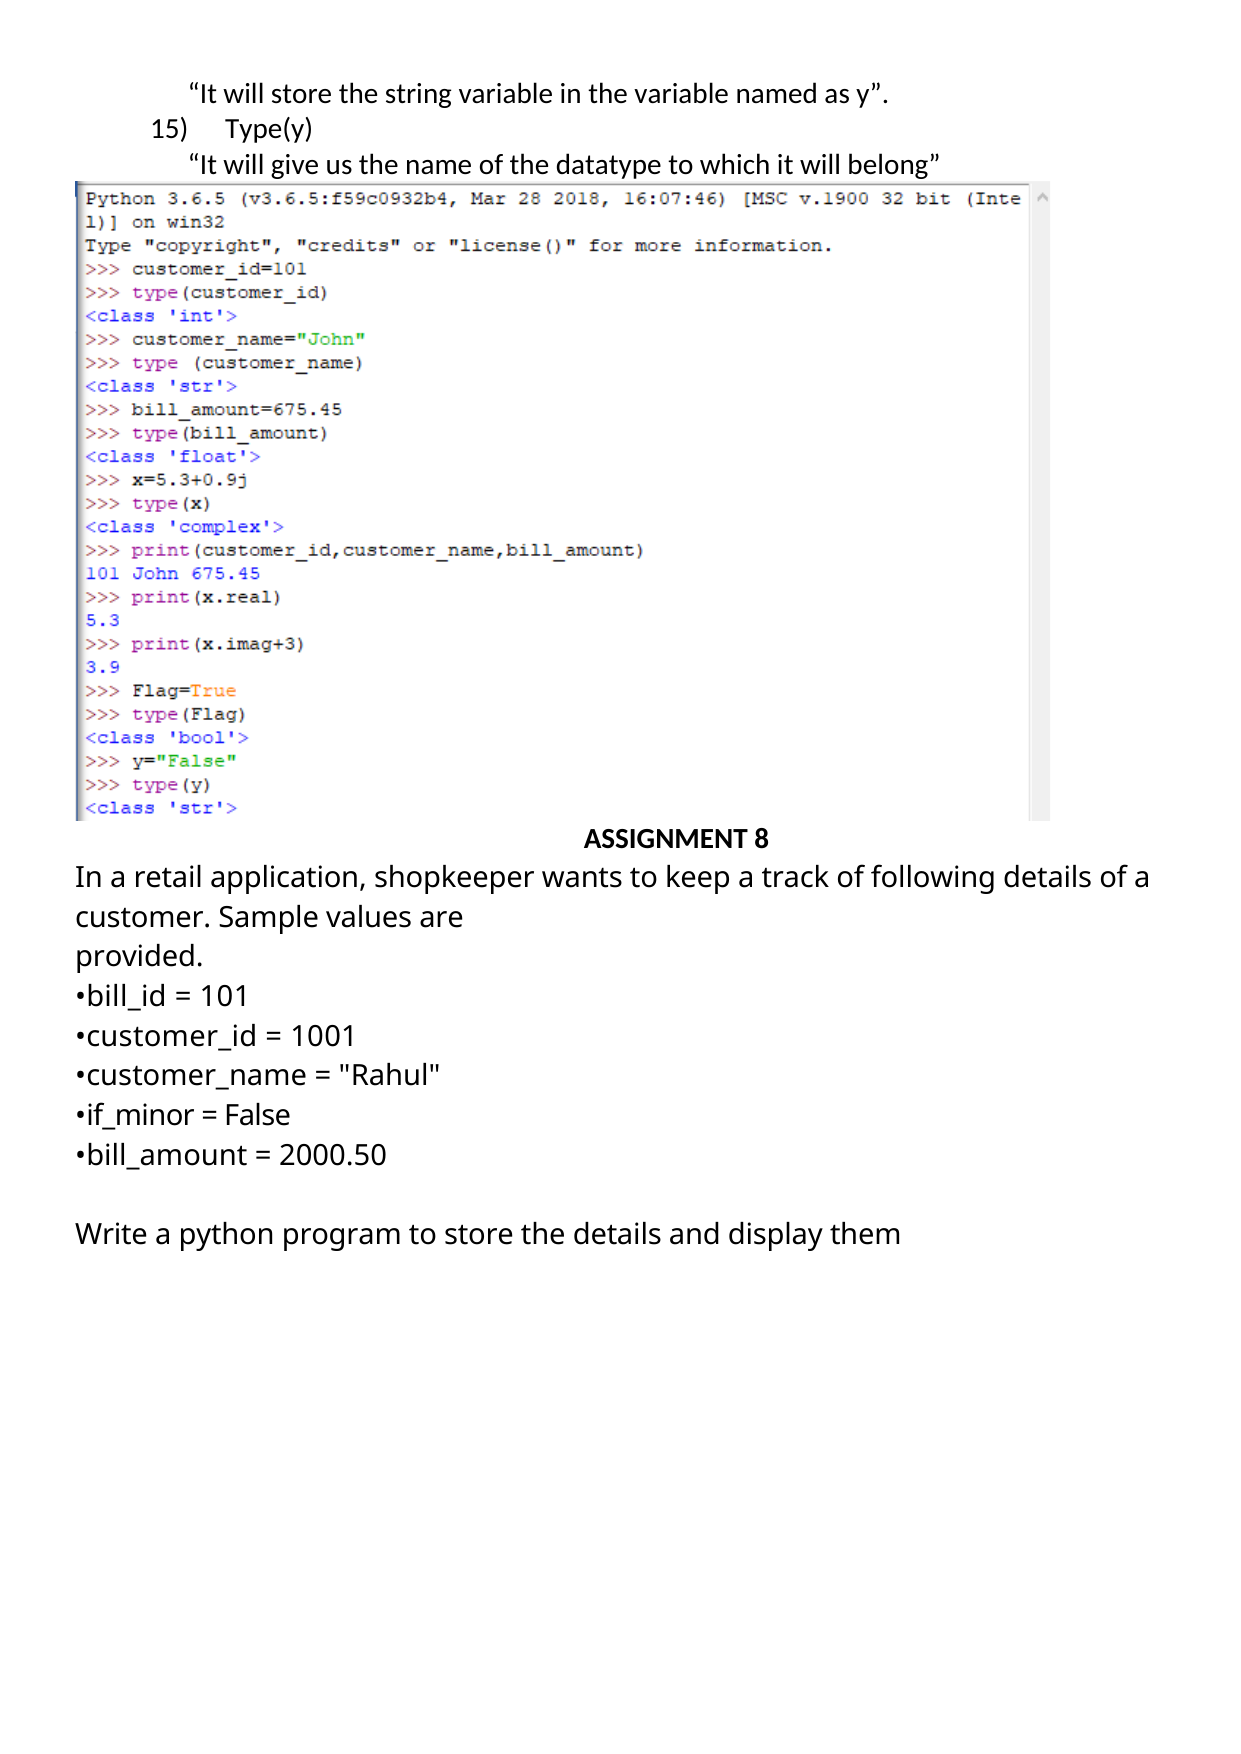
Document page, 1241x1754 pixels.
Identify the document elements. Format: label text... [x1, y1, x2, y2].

text •if_minor = False [75, 1094, 1165, 1134]
text •customer_name = "Rahul" [75, 1055, 1165, 1094]
text •bill_amount = 2000.50 [75, 1134, 1165, 1174]
list “It will store the string variable in the variable named as y”. [187, 75, 1165, 111]
list “It will give us the name of the datatype to which it will belong” [187, 146, 1165, 182]
list ASSIGNMENT 8 [187, 821, 1165, 856]
text In a retail application, shopkeeper wants to keep a track of following details of a customer. Sample values are [75, 856, 1165, 936]
text Write a python program to store the details and display them [75, 1213, 1165, 1253]
text •bill_id = 101 [75, 975, 1165, 1015]
text •customer_id = 1001 [75, 1015, 1165, 1055]
picture [75, 181, 1050, 821]
list Type(y) [150, 111, 1165, 146]
text provided. [75, 936, 1165, 975]
